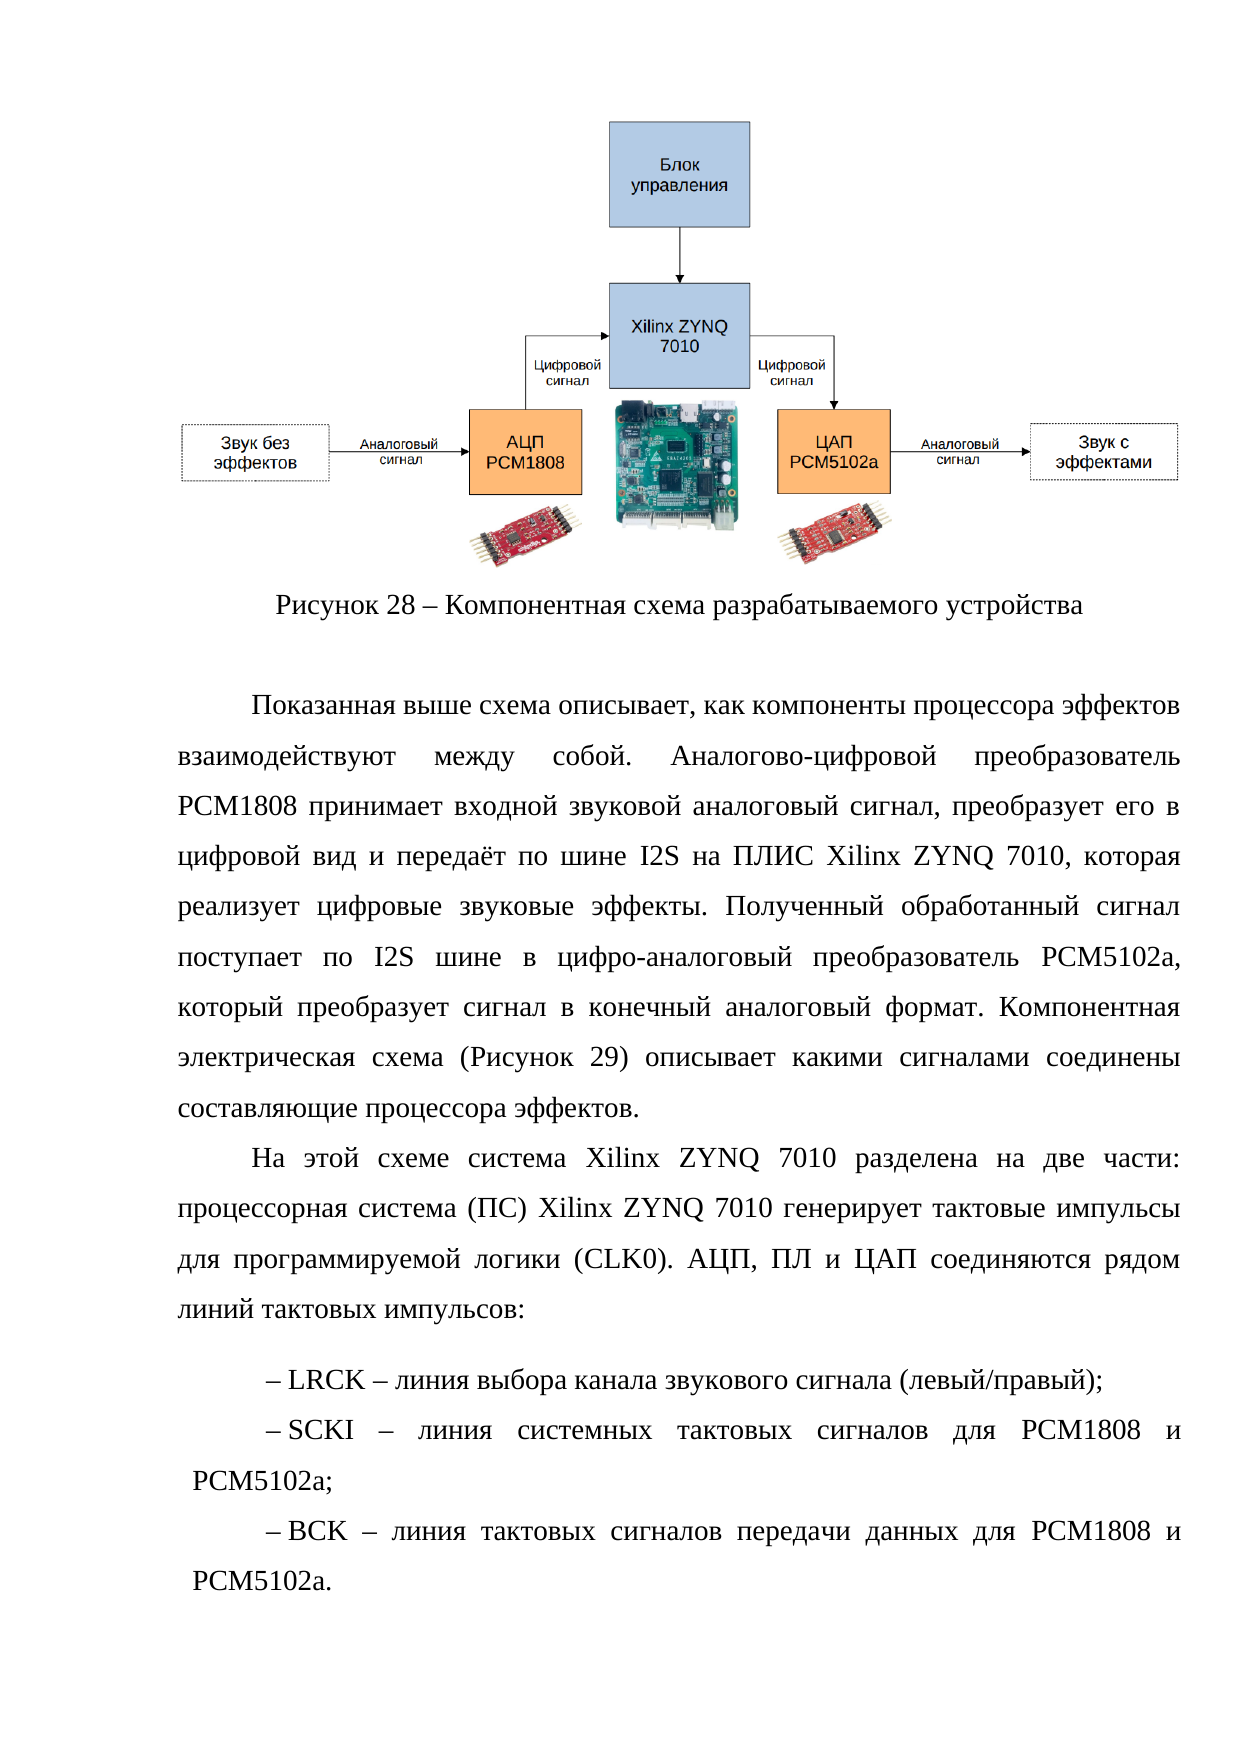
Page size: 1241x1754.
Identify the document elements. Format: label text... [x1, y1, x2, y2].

text На этой схеме система Xilinx ZYNQ 7010 разделена на две части: процессорная система (ПС) Xilinx ZYNQ 7010 генерирует тактовые импульсы для программируемой логики (CLK0). АЦП, ПЛ и ЦАП соединяются рядом линий тактовых импульсов: [177, 1140, 1181, 1324]
text LRCK – линия выбора канала звукового сигнала (левый/правый); [192, 1362, 1181, 1396]
picture [177, 118, 1182, 571]
text BCK – линия тактовых сигналов передачи данных для PCM1808 и PCM5102a. [192, 1513, 1181, 1597]
text SCKI – линия системных тактовых сигналов для PCM1808 и PCM5102a; [192, 1412, 1181, 1496]
text Рисунок – Компонентная схема разрабатываемого устройства [177, 587, 1181, 621]
text Показанная выше схема описывает, как компоненты процессора эффектов взаимодействуют между собой. Аналогово-цифровой преобразователь PCM1808 принимает входной звуковой аналоговый сигнал, преобразует его в цифровой вид и передаёт по шине I2S на ПЛИС Xilinx ZYNQ 7010, которая реализует цифровые звуковые эффекты. Полученный обработанный сигнал поступает по I2S шине в цифро-аналоговый преобразователь PCM5102a, который преобразует сигнал в конечный аналоговый формат. Компонентная электрическая схема (Рисунок 29) описывает какими сигналами соединены составляющие процессора эффектов. [177, 687, 1181, 1123]
